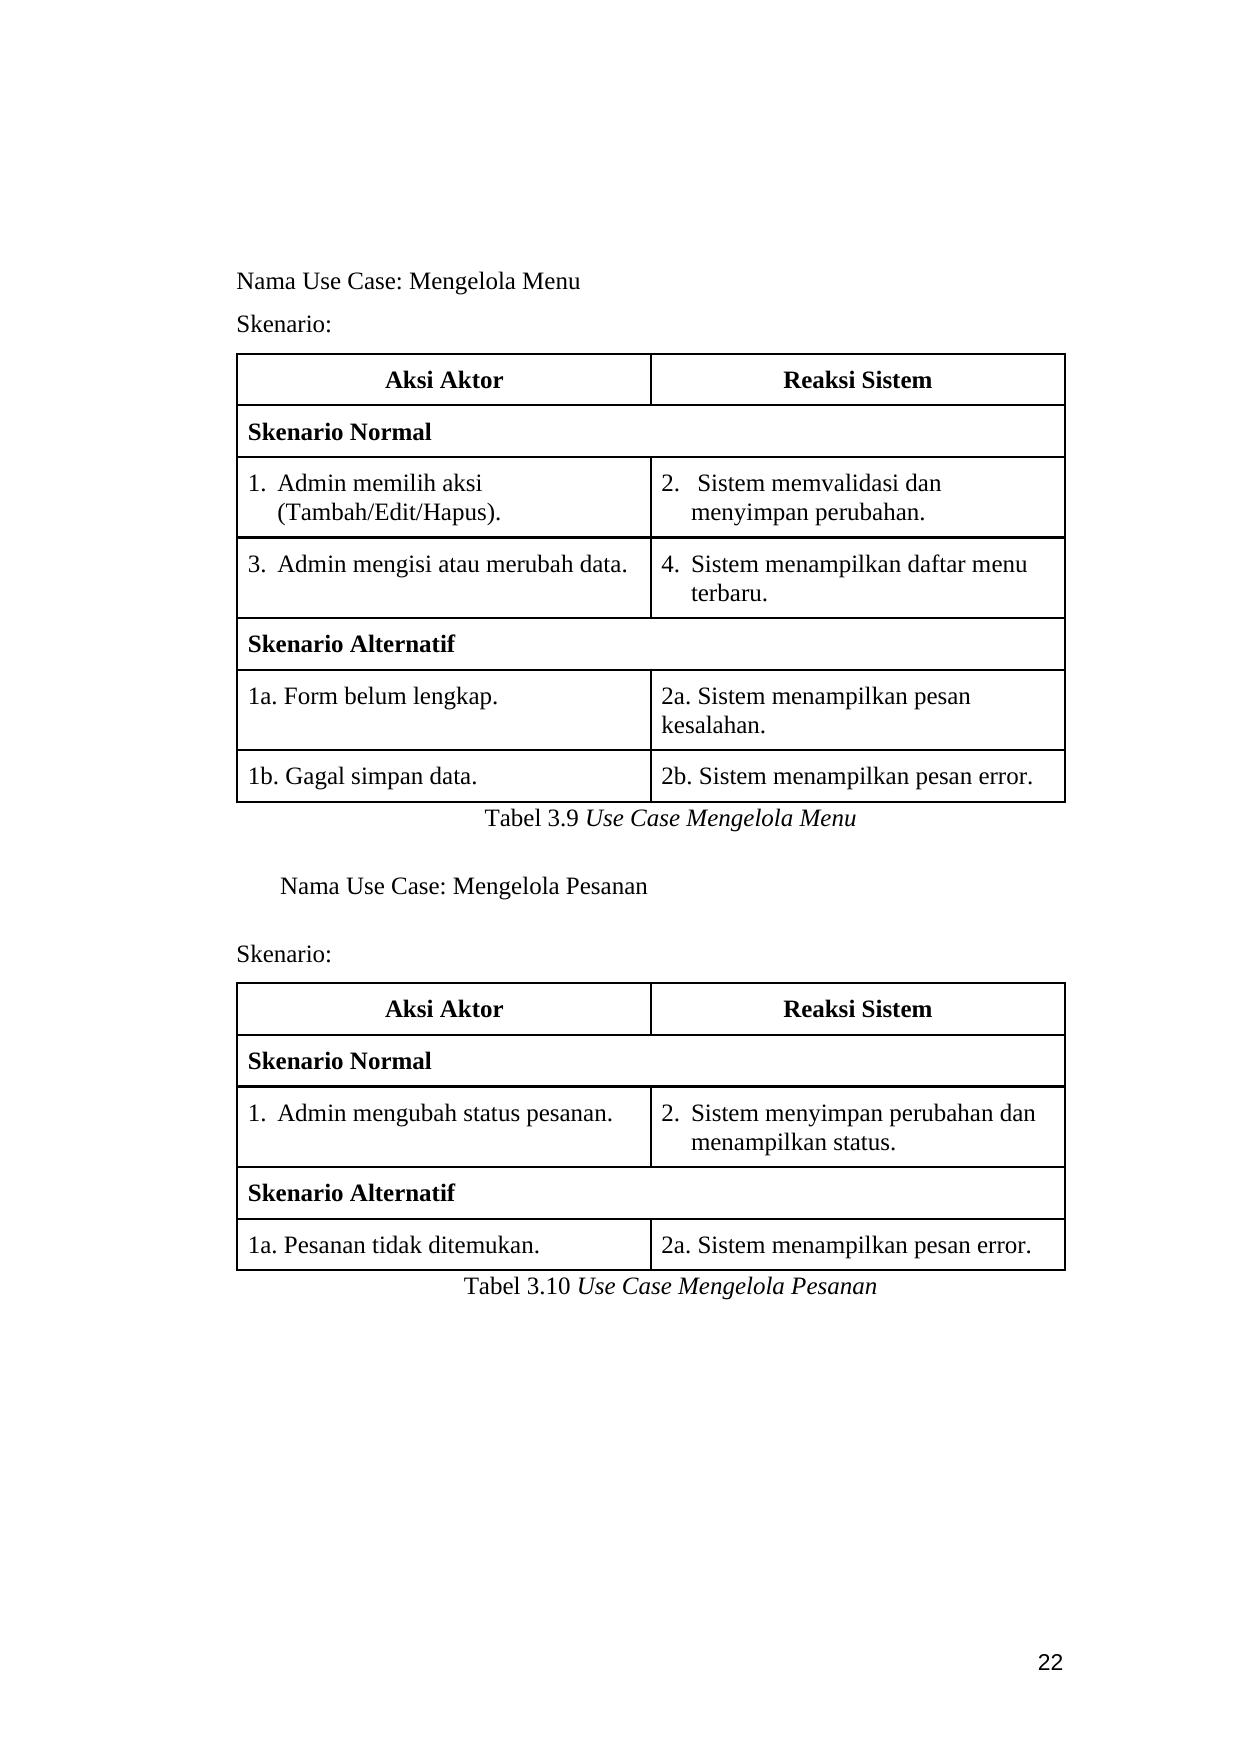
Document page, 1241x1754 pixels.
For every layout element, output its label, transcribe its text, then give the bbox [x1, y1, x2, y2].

table_cell 2a. Sistem menampilkan pesan kesalahan. [652, 671, 1064, 749]
text Skenario: [236, 939, 1063, 968]
text Nama Use Case: Mengelola Menu [236, 266, 1063, 295]
table_cell Skenario Normal [238, 406, 651, 456]
table_cell Skenario Normal [238, 1036, 651, 1085]
table_cell Sistem menyimpan perubahan dan menampilkan status. [652, 1088, 1064, 1166]
table_cell Skenario Alternatif [238, 619, 651, 668]
table_cell Sistem memvalidasi dan menyimpan perubahan. [652, 458, 1064, 536]
table_cell 2a. Sistem menampilkan pesan error. [652, 1220, 1064, 1269]
text Skenario: [236, 309, 1063, 338]
table_cell [651, 1168, 1064, 1217]
table_header Aksi Aktor [238, 984, 650, 1034]
table_cell 1b. Gagal simpan data. [238, 751, 650, 801]
table_cell Admin memilih aksi (Tambah/Edit/Hapus). [238, 458, 650, 536]
table_cell [651, 406, 1064, 456]
table_cell Admin mengubah status pesanan. [238, 1088, 650, 1166]
table_cell Skenario Alternatif [238, 1168, 651, 1217]
table_header Reaksi Sistem [652, 355, 1064, 404]
table_cell [651, 1036, 1064, 1085]
table_cell Sistem menampilkan daftar menu terbaru. [652, 539, 1064, 617]
table_header Aksi Aktor [238, 355, 650, 404]
table_header Reaksi Sistem [652, 984, 1064, 1034]
table_cell 2b. Sistem menampilkan pesan error. [652, 751, 1064, 801]
table_cell 1a. Pesanan tidak ditemukan. [238, 1220, 650, 1269]
subtitle Nama Use Case: Mengelola Pesanan [236, 871, 1063, 899]
subtitle Tabel 3.10 Use Case Mengelola Pesanan [236, 1271, 1063, 1300]
table_cell 1a. Form belum lengkap. [238, 671, 650, 749]
subtitle Tabel 3.9 Use Case Mengelola Menu [236, 803, 1063, 831]
table_cell [651, 619, 1064, 668]
table_cell Admin mengisi atau merubah data. [238, 539, 650, 617]
